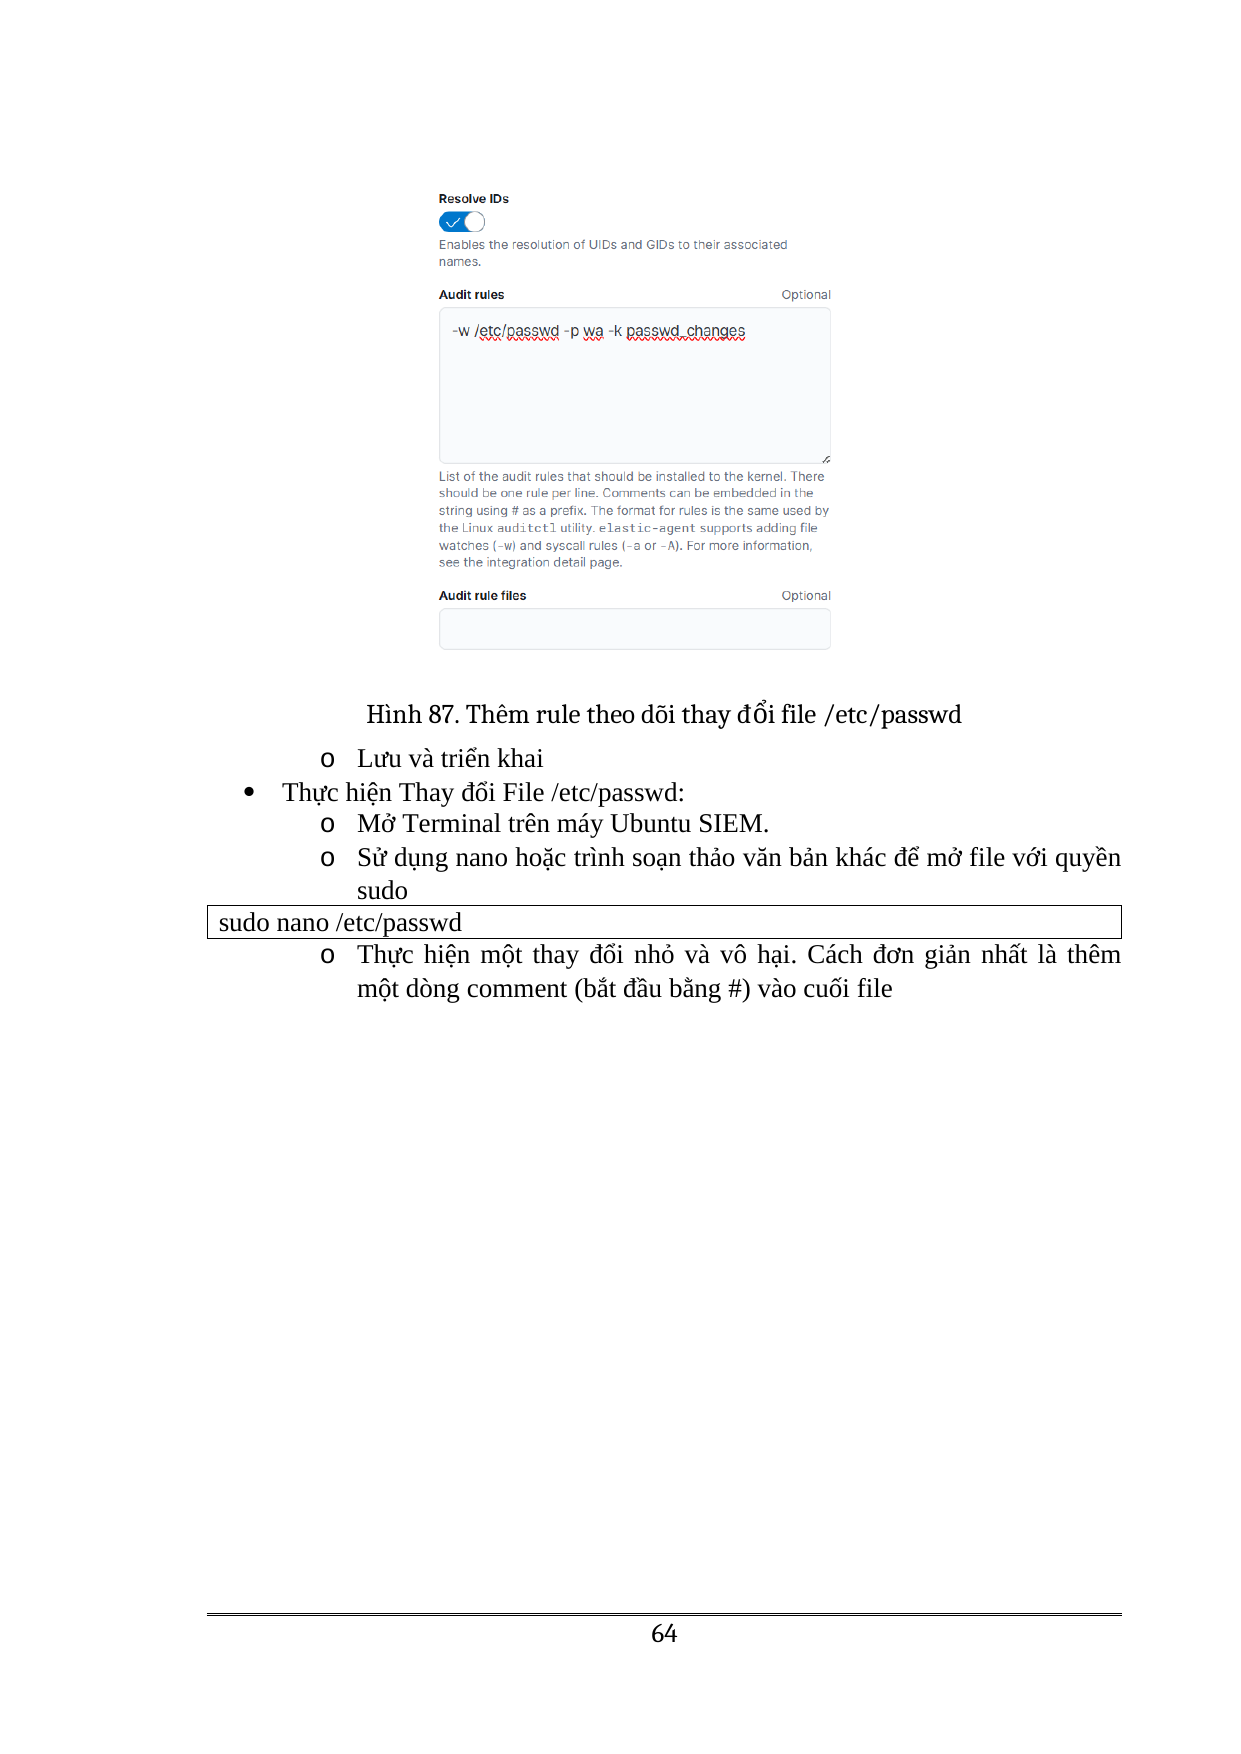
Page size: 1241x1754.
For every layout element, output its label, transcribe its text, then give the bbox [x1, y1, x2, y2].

picture [287, 177, 1042, 671]
table_header sudo nano /etc/passwd [208, 906, 1121, 937]
list Sử dụng nano hoặc trình soạn thảo văn bản khác để mở file với quyền sudo [319, 841, 1122, 905]
list Mở Terminal trên máy Ubuntu SIEM. [319, 807, 1122, 841]
list Lưu và triển khai [319, 743, 1122, 776]
list Thực hiện một thay đổi nhỏ và vô hại. Cách đơn giản nhất là thêm một dòng comment (bắt đầu bằng #) vào cuối file [319, 939, 1122, 1003]
list Thực hiện Thay đổi File /etc/passwd: [244, 776, 1122, 807]
